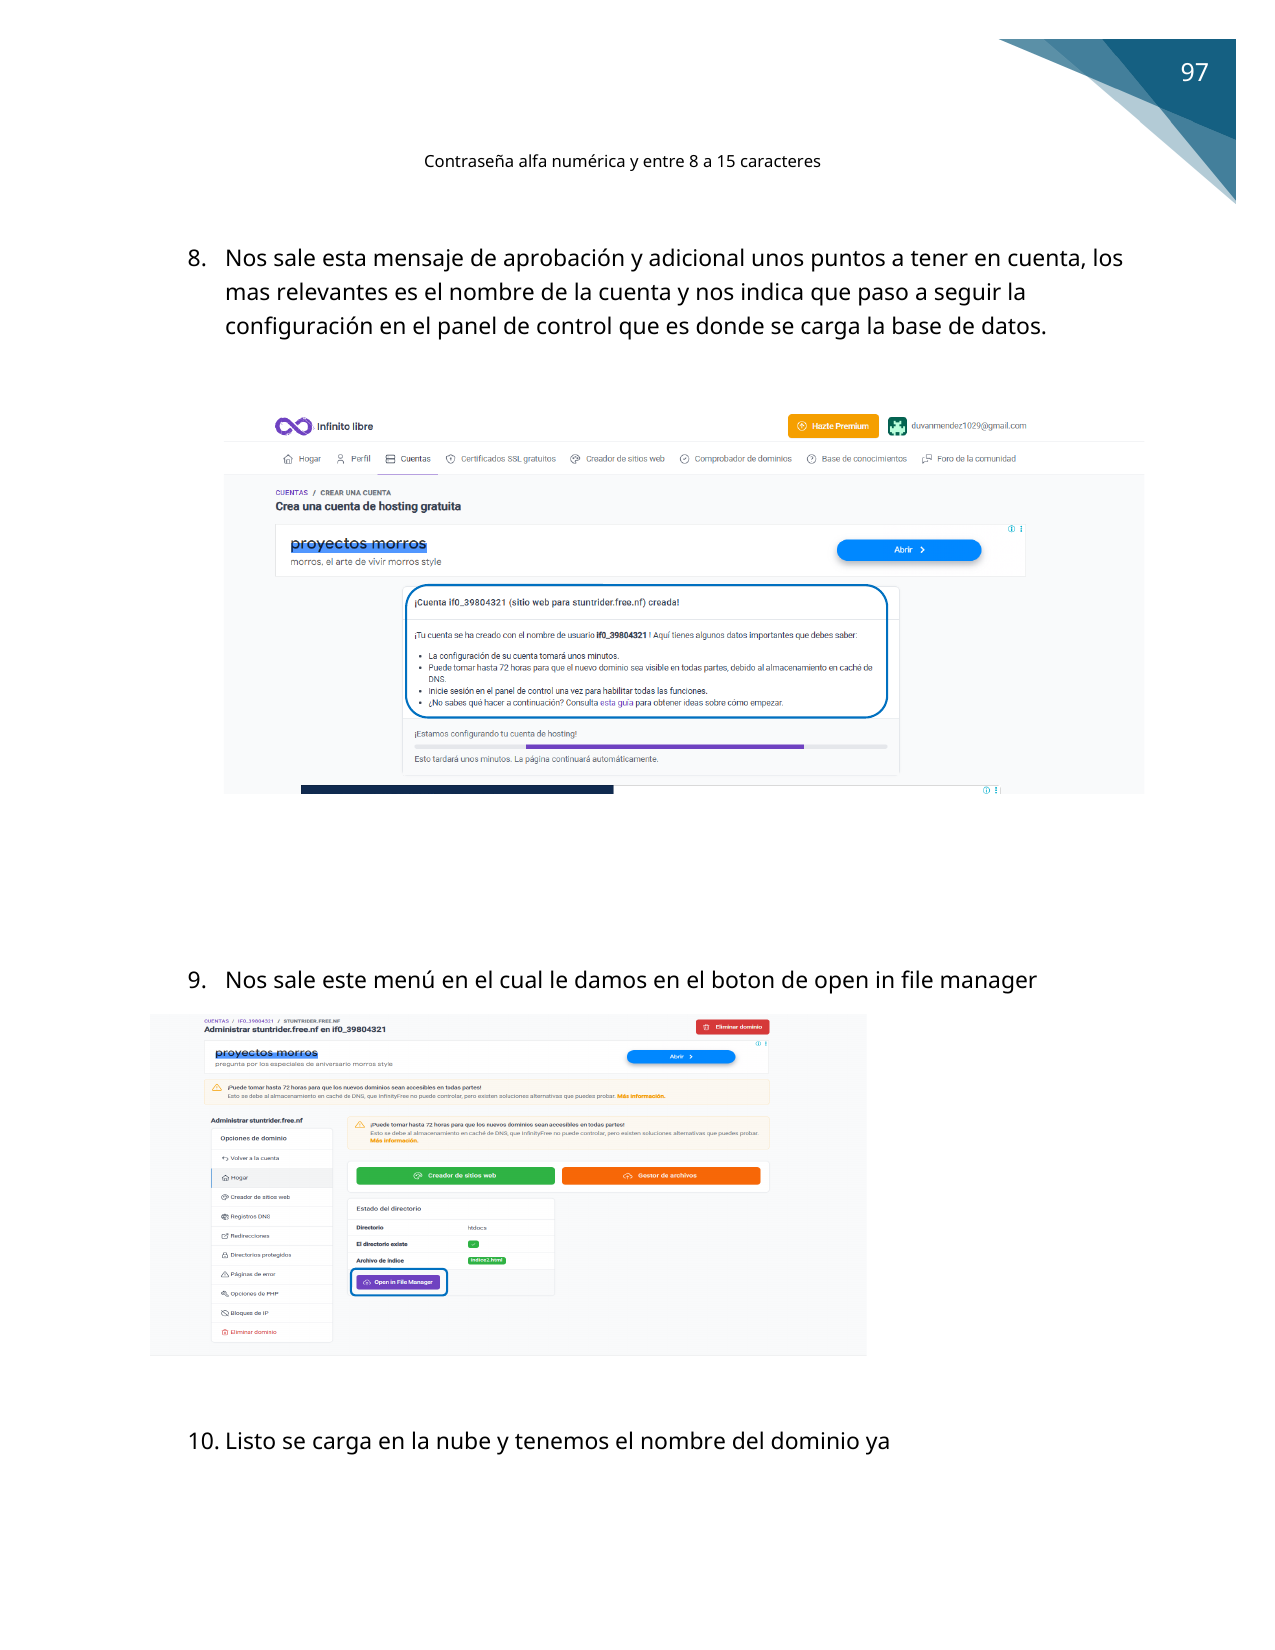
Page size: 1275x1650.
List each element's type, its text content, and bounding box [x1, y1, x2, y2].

picture [223, 410, 1145, 794]
picture [150, 1014, 867, 1356]
picture [997, 39, 1236, 205]
list Nos sale este menú en el cual le damos en el boton de open in file manager [187, 964, 1125, 995]
text Contraseña alfa numérica y entre 8 a 15 caracteres [150, 150, 1125, 173]
list Nos sale esta mensaje de aprobación y adicional unos puntos a tener en cuenta, los mas relevantes es el nombre de la cuenta y nos indica que paso a seguir la configuración en el panel de control que es donde se carga la base de datos. [187, 242, 1125, 341]
list Listo se carga en la nube y tenemos el nombre del dominio ya [187, 1425, 1125, 1456]
